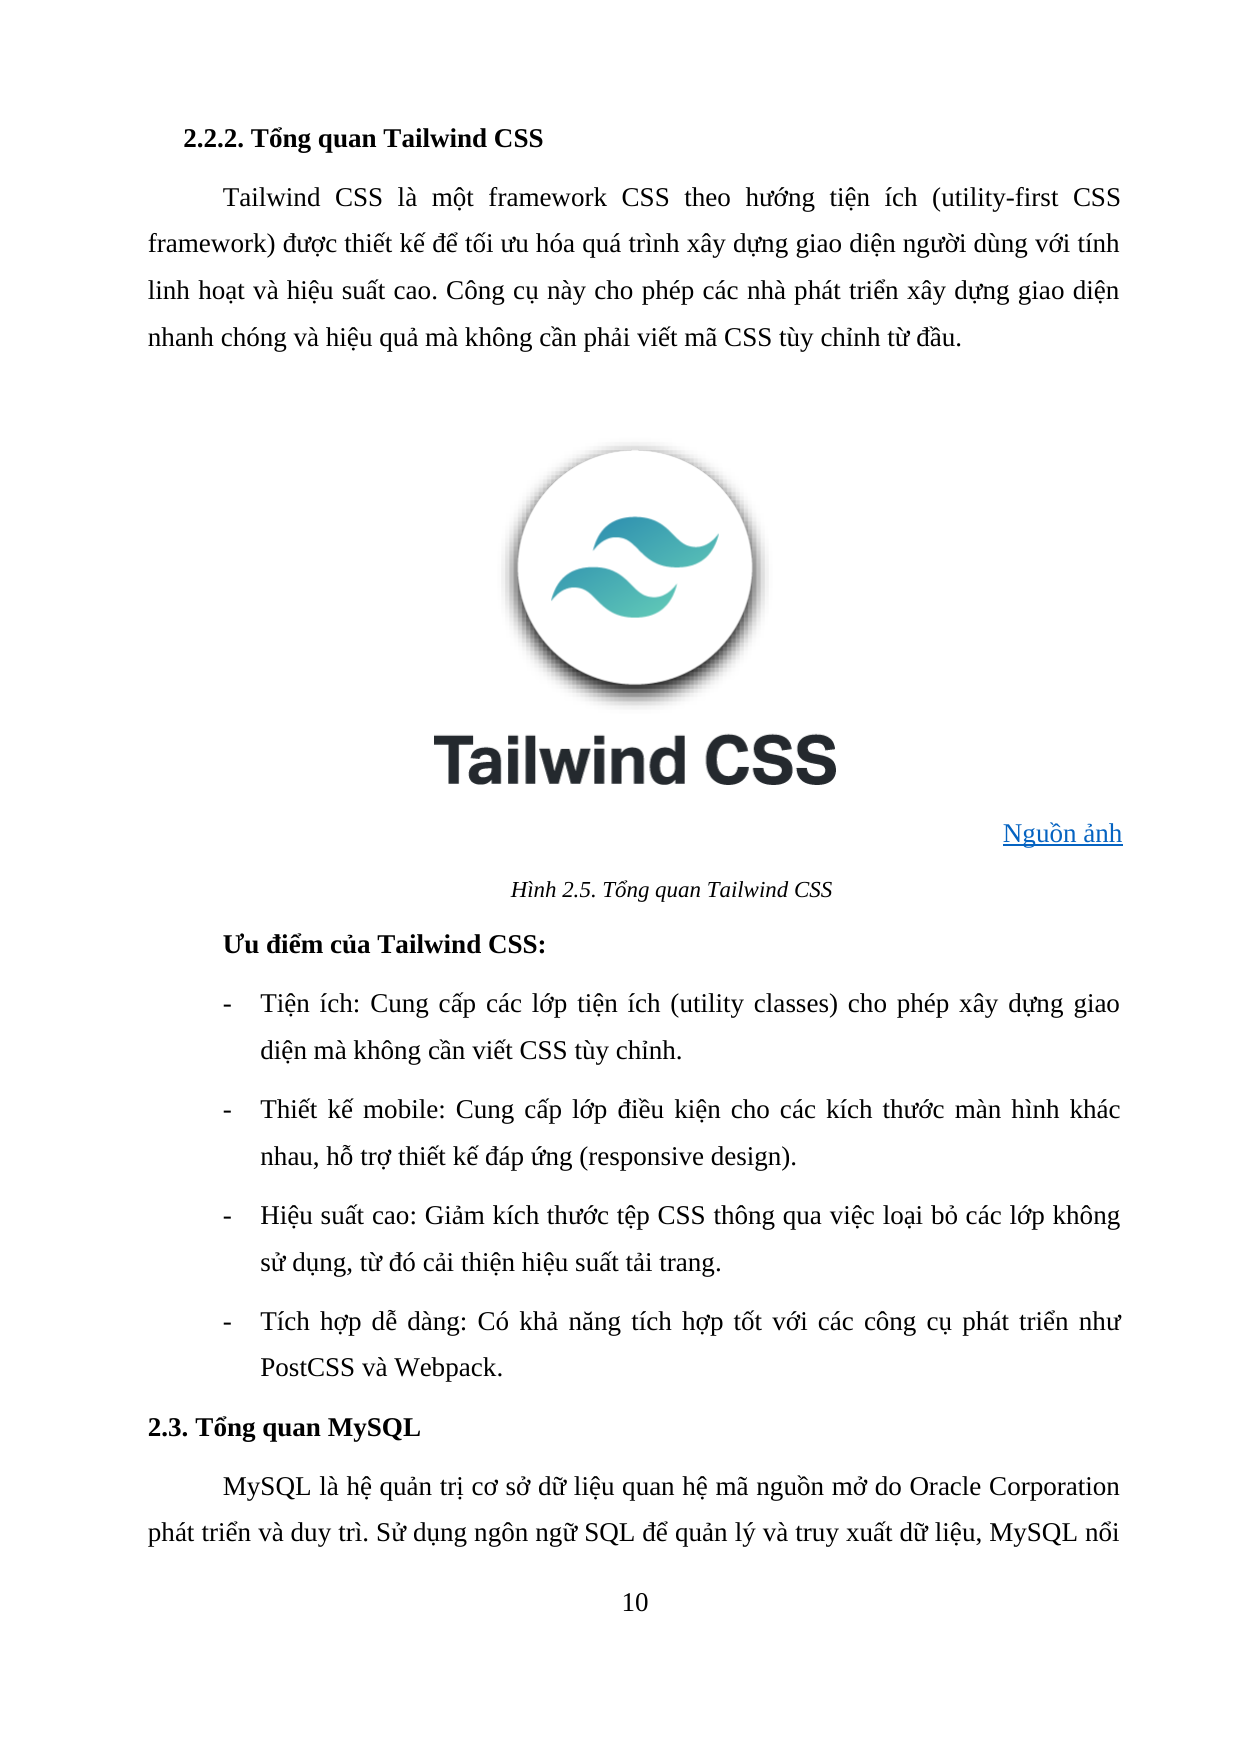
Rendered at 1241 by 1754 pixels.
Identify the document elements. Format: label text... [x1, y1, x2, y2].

list Thiết kế mobile: Cung cấp lớp điều kiện cho các kích thước màn hình khác nhau, hỗ trợ thiết kế đáp ứng (responsive design). [223, 1093, 1122, 1171]
text Nguồn ảnh [148, 817, 1122, 848]
text Tailwind CSS là một framework CSS theo hướng tiện ích (utility-first CSS framework) được thiết kế để tối ưu hóa quá trình xây dựng giao diện người dùng với tính linh hoạt và hiệu suất cao. Công cụ này cho phép các nhà phát triển xây dựng giao diện nhanh chóng và hiệu quả mà không cần phải viết mã CSS tùy chỉnh từ đầu. [148, 181, 1122, 352]
list Tích hợp dễ dàng: Có khả năng tích hợp tốt với các công cụ phát triển như PostCSS và Webpack. [223, 1305, 1122, 1383]
subtitle Tổng quan MySQL [148, 1411, 1122, 1442]
list Hiệu suất cao: Giảm kích thước tệp CSS thông qua việc loại bỏ các lớp không sử dụng, từ đó cải thiện hiệu suất tải trang. [223, 1199, 1122, 1277]
text Ưu điểm của Tailwind CSS: [148, 928, 1122, 959]
text Hình 2.5. Tổng quan Tailwind CSS [148, 876, 1122, 903]
list Tiện ích: Cung cấp các lớp tiện ích (utility classes) cho phép xây dựng giao diện mà không cần viết CSS tùy chỉnh. [223, 987, 1122, 1065]
picture [430, 380, 840, 789]
subtitle 2.2.2. Tổng quan Tailwind CSS [183, 122, 1122, 153]
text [148, 1470, 1122, 1548]
